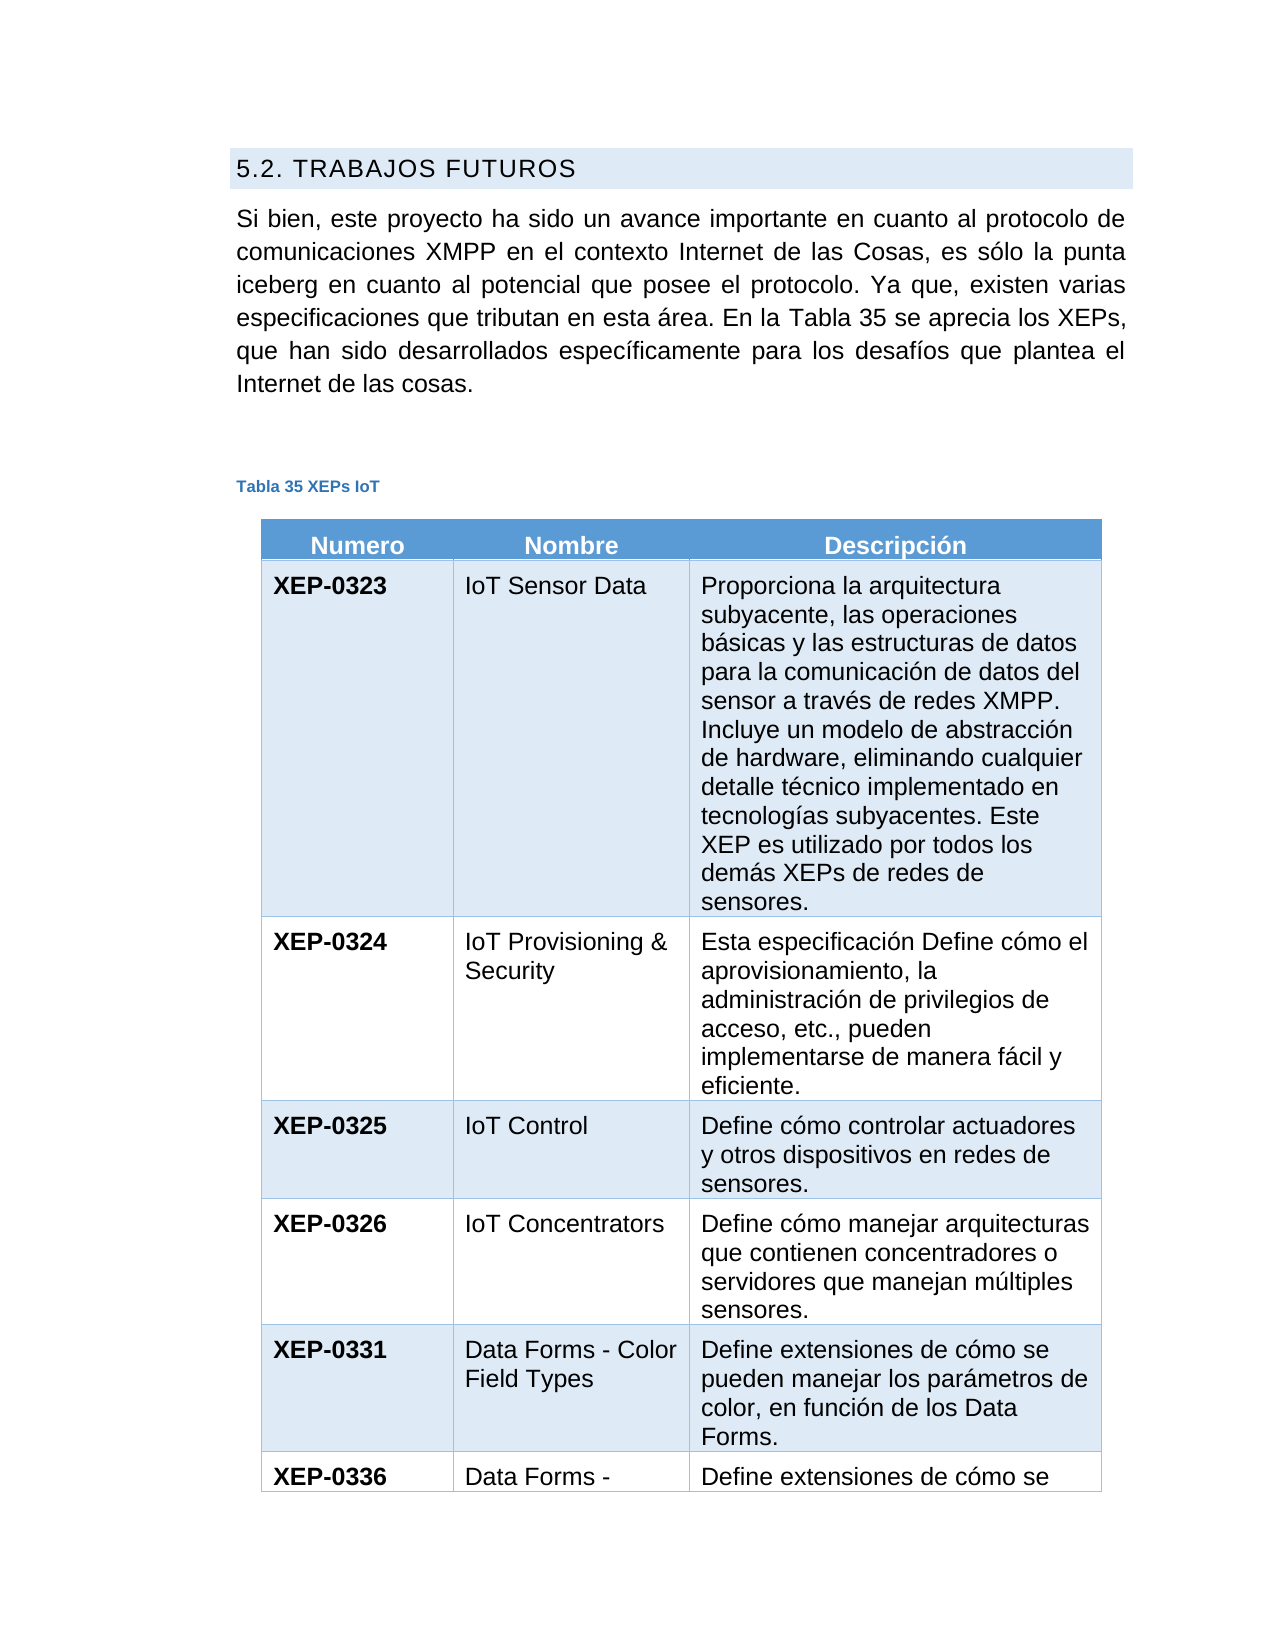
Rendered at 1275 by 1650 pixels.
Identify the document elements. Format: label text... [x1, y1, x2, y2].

table_cell IoT Sensor Data [454, 561, 689, 916]
table_cell XEP-0323 [262, 561, 453, 916]
table_cell IoT Concentrators [454, 1199, 689, 1324]
table_header Numero [262, 520, 453, 559]
table_cell Data Forms - Color Field Types [454, 1325, 689, 1451]
table_cell Define cómo controlar actuadores y otros dispositivos en redes de sensores. [690, 1101, 1101, 1198]
table_cell XEP-0324 [262, 917, 453, 1100]
table_cell Define cómo manejar arquitecturas que contienen concentradores o servidores que manejan múltiples sensores. [690, 1199, 1101, 1324]
table_cell IoT Provisioning & Security [454, 917, 689, 1100]
table_cell XEP-0326 [262, 1199, 453, 1324]
table_cell XEP-0331 [262, 1325, 453, 1451]
subtitle 5.2. Trabajos Futuros [236, 154, 1127, 183]
table_cell XEP-0336 [262, 1452, 453, 1491]
table_cell Proporciona la arquitectura subyacente, las operaciones básicas y las estructuras de datos para la comunicación de datos del sensor a través de redes XMPP. Incluye un modelo de abstracción de hardware, eliminando cualquier detalle técnico implementado en tecnologías subyacentes. Este XEP es utilizado por todos los demás XEPs de redes de sensores. [690, 561, 1101, 916]
table_header Descripción [690, 520, 1101, 559]
table_cell Esta especificación Define cómo el aprovisionamiento, la administración de privilegios de acceso, etc., pueden implementarse de manera fácil y eficiente. [690, 917, 1101, 1100]
table_cell IoT Control [454, 1101, 689, 1198]
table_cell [454, 1452, 689, 1491]
table_cell XEP-0325 [262, 1101, 453, 1198]
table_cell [690, 1452, 1101, 1491]
table_header Nombre [454, 520, 689, 559]
table_cell Define extensiones de cómo se pueden manejar los parámetros de color, en función de los Data Forms. [690, 1325, 1101, 1451]
